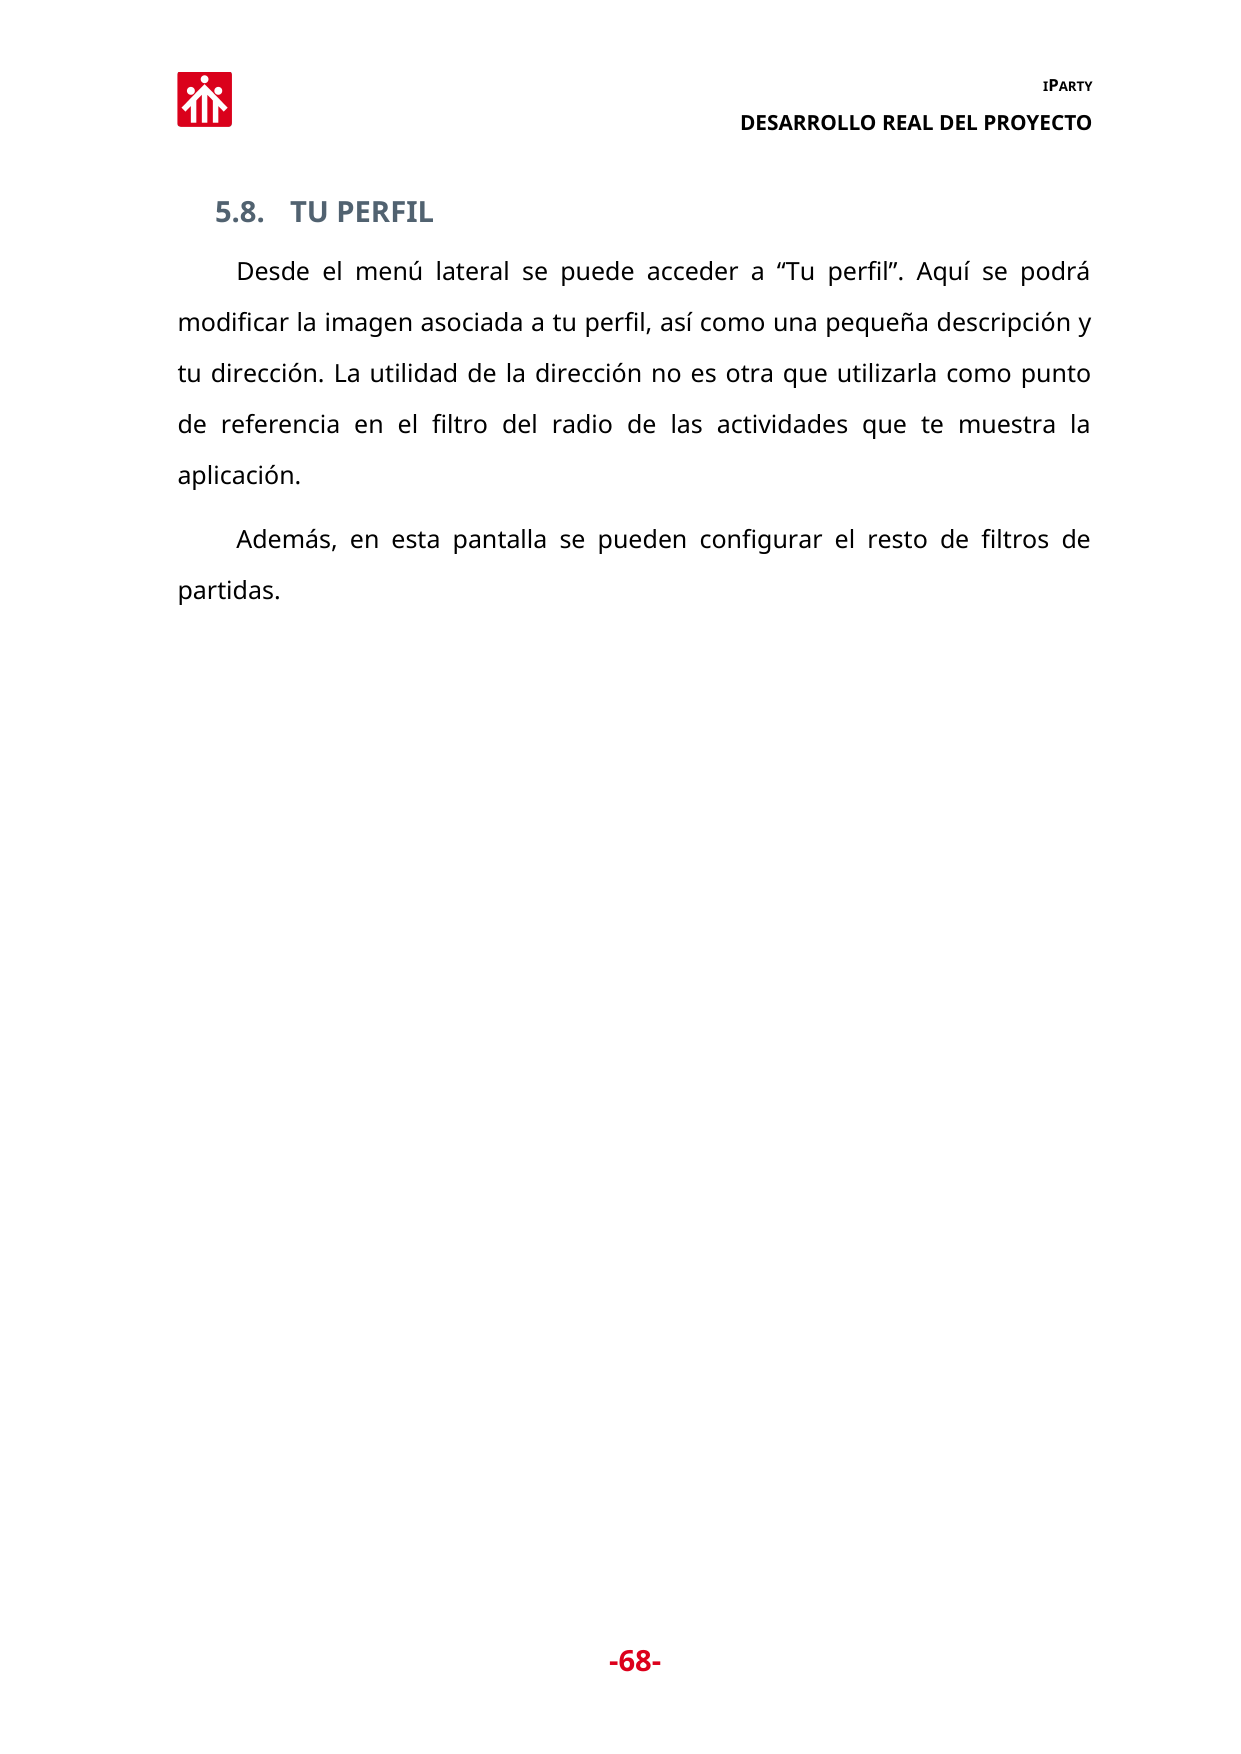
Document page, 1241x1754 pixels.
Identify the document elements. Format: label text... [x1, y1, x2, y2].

subtitle Tu perfil [215, 191, 1092, 231]
text Además, en esta pantalla se pueden configurar el resto de filtros de partidas. [177, 521, 1092, 606]
picture [177, 72, 232, 127]
text Desde el menú lateral se puede acceder a “Tu perfil”. Aquí se podrá modificar la imagen asociada a tu perfil, así como una pequeña descripción y tu dirección. La utilidad de la dirección no es otra que utilizarla como punto de referencia en el filtro del radio de las actividades que te muestra la aplicación. [177, 253, 1092, 492]
